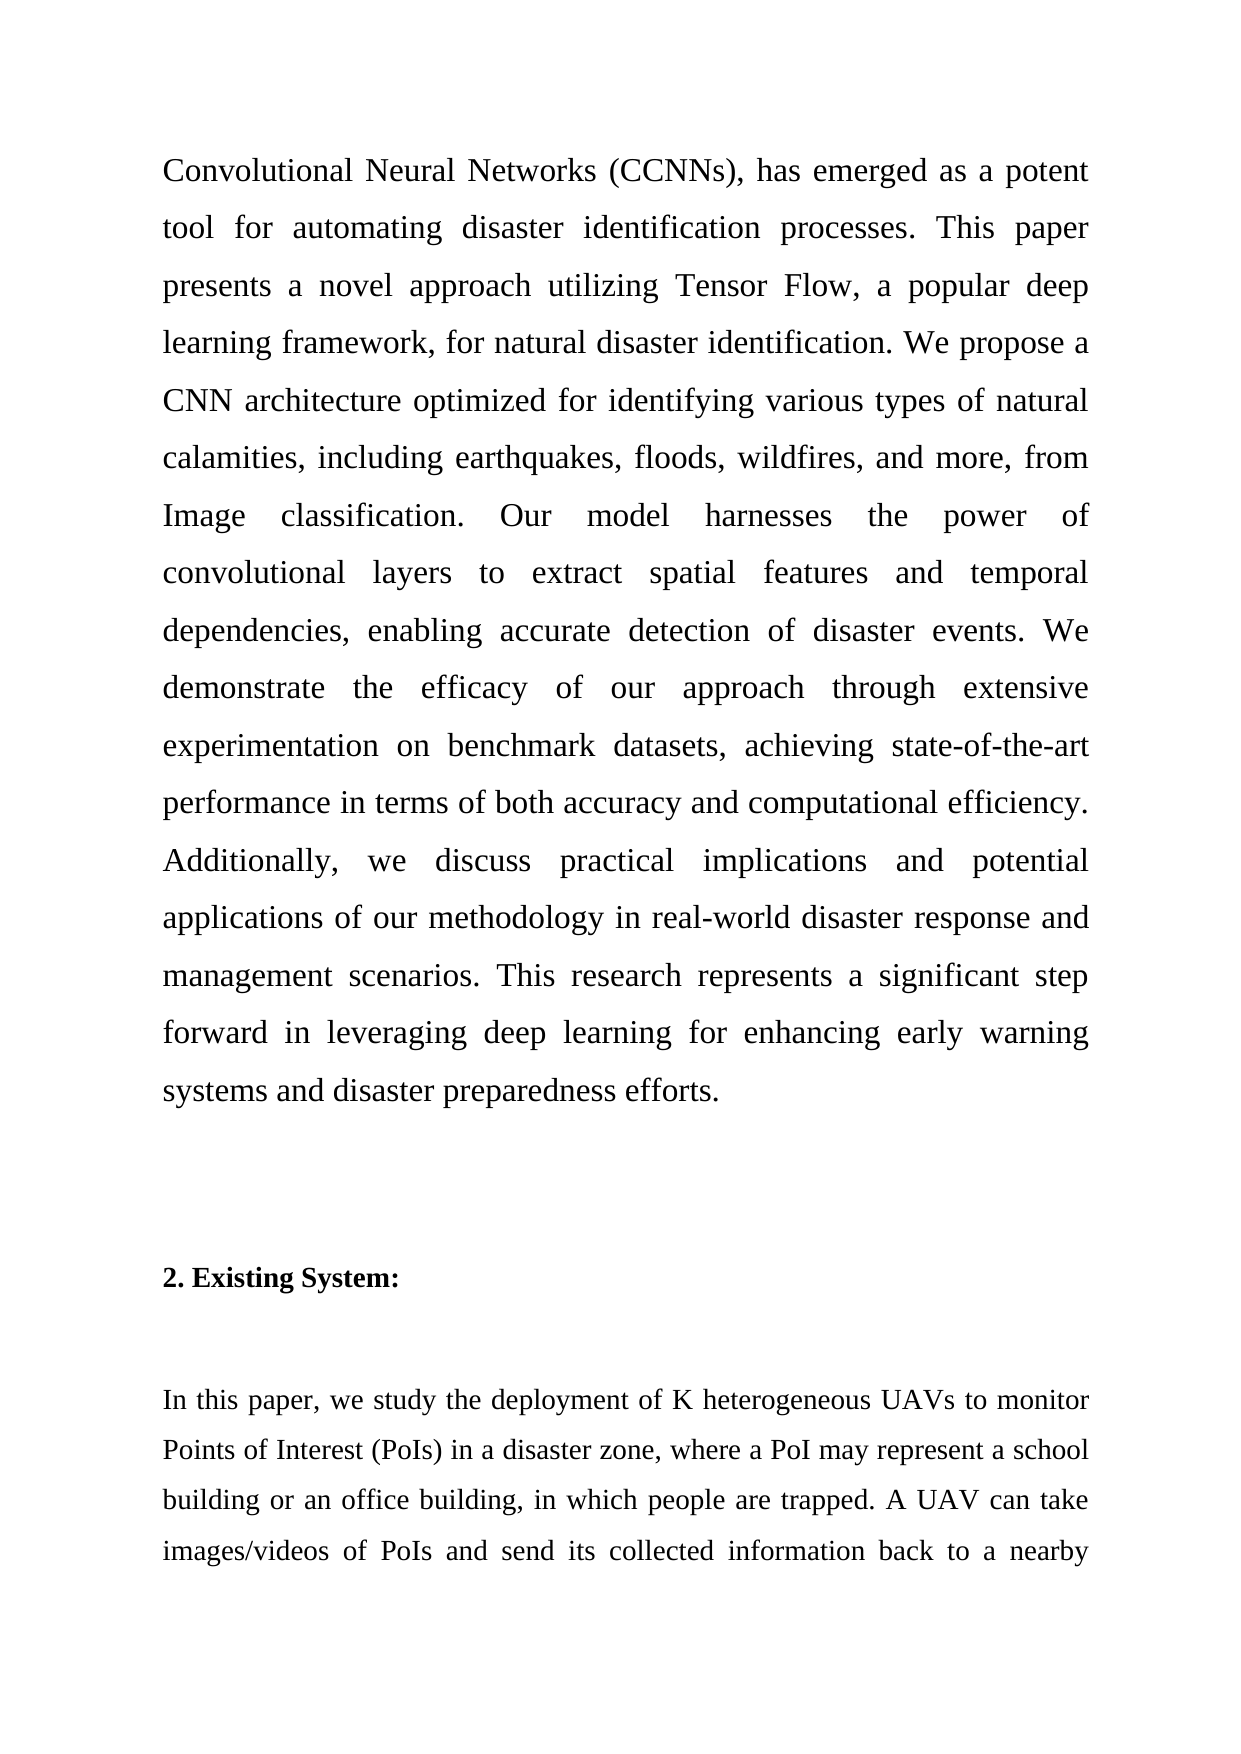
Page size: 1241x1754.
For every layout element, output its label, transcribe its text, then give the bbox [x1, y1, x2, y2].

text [162, 150, 1090, 1108]
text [162, 1382, 1090, 1566]
text 2. Existing System: [162, 1260, 1090, 1294]
